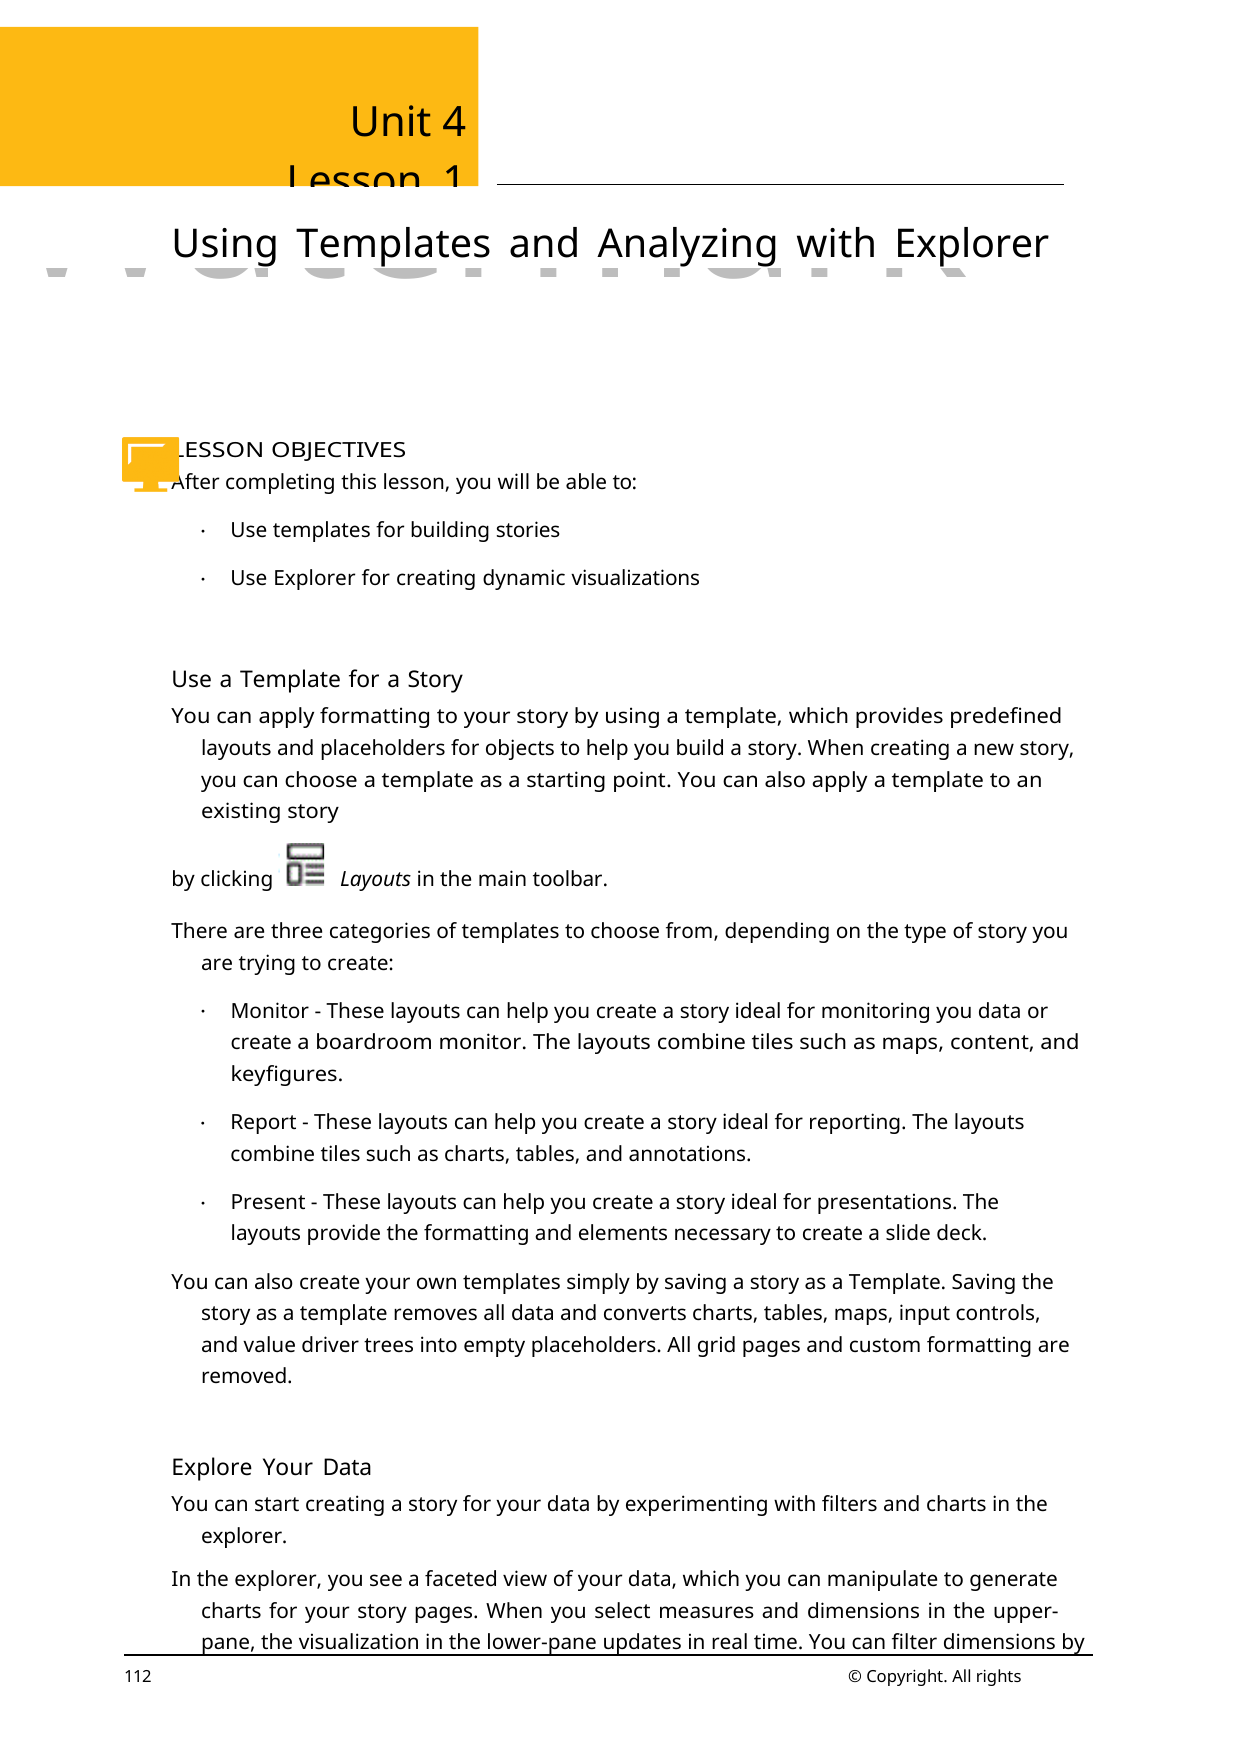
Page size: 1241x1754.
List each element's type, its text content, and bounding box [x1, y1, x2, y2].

text You can apply formatting to your story by using a template, which provides predefined layouts and placeholders for objects to help you build a story. When creating a new story, you can choose a template as a starting point. You can also apply a template to an existing story [171, 702, 1087, 825]
picture [278, 843, 325, 886]
list Report - These layouts can help you create a story ideal for reporting. The layouts combine tiles such as charts, tables, and annotations. [201, 1107, 1090, 1167]
subtitle Using Templates and Analyzing with Explorer [171, 216, 1240, 269]
text You can start creating a story for your data by experimenting with filters and charts in the explorer. [171, 1489, 1090, 1549]
subtitle Explore Your Data [171, 1451, 1240, 1482]
text You can also create your own templates simply by saving a story as a Template. Saving the story as a template removes all data and converts charts, tables, maps, input controls, and value driver trees into empty placeholders. All grid pages and custom formatting are removed. [171, 1267, 1079, 1390]
list Monitor - These layouts can help you create a story ideal for monitoring you data or create a boardroom monitor. The layouts combine tiles such as maps, content, and keyfigures. [201, 996, 1085, 1087]
list Use templates for building stories [201, 516, 1240, 544]
list Present - These layouts can help you create a story ideal for presentations. The layouts provide the formatting and elements necessary to create a slide deck. [201, 1187, 1055, 1247]
text After completing this lesson, you will be able to: [171, 467, 1240, 496]
text by clicking Layouts in the main toolbar. [171, 844, 1240, 892]
list Use Explorer for creating dynamic visualizations [201, 563, 1240, 592]
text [171, 1564, 1086, 1656]
text There are three categories of templates to choose from, depending on the type of story you are trying to create: [171, 916, 1090, 976]
picture [122, 437, 180, 492]
text LESSON OBJECTIVES [171, 435, 1240, 463]
subtitle Use a Template for a Story [171, 663, 1240, 695]
